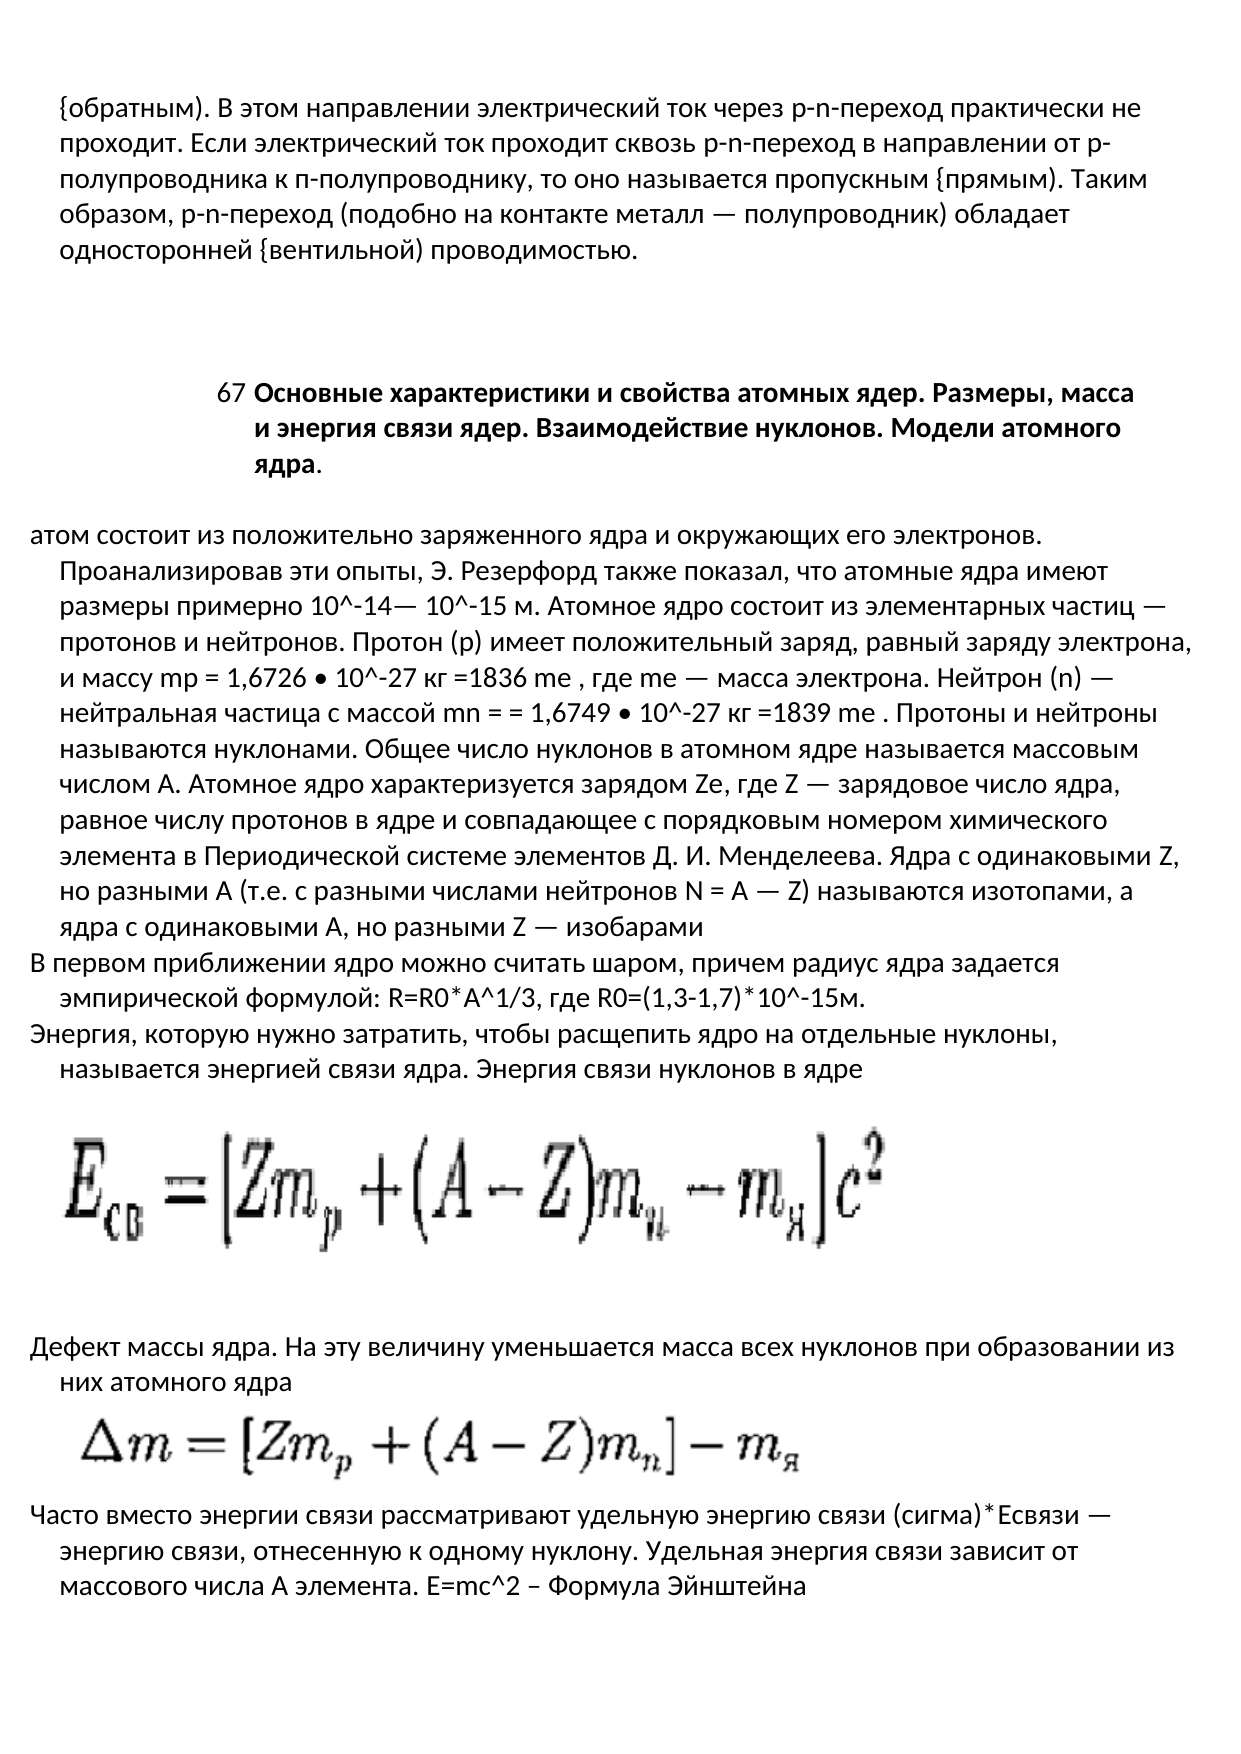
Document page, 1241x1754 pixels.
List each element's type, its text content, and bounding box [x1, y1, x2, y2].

picture [59, 1086, 890, 1293]
text Дефект массы ядра. На эту величину уменьшается масса всех нуклонов при образовании из них атомного ядра [29, 1328, 1196, 1399]
text Часто вместо энергии связи рассматривают удельную энергию связи (сигма)*Eсвязи — энергию связи, отнесенную к одному нуклону. Удельная энергия связи зависит от массового числа А элемента. E=mc^2 – Формула Эйнштейна [29, 1496, 1196, 1603]
picture [29, 1399, 820, 1496]
list Основные характеристики и свойства атомных ядер. Размеры, масса и энергия связи ядер. Взаимодействие нуклонов. Модели атомного ядра. [216, 374, 1152, 481]
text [29, 89, 1196, 267]
text атом состоит из положительно заряженного ядра и окружающих его электронов. Проанализировав эти опыты, Э. Резерфорд также показал, что атомные ядра имеют размеры примерно 10^-14— 10^-15 м. Атомное ядро состоит из элементарных частиц — протонов и нейтронов. Протон (р) имеет положительный заряд, равный заряду электрона, и массу mp = 1,6726 • 10^-27 кг =1836 mе , где me — масса электрона. Нейтрон (n) — нейтральная частица с массой mn = = 1,6749 • 10^-27 кг =1839 mе . Протоны и нейтроны называются нуклонами. Общее число нуклонов в атомном ядре называется массовым числом А. Атомное ядро характеризуется зарядом Ze, где Z — зарядовое число ядра, равное числу протонов в ядре и совпадающее с порядковым номером химического элемента в Периодической системе элементов Д. И. Менделеева. Ядра с одинаковыми Z, но разными А (т.е. с разными числами нейтронов N = А — Z) называются изотопами, а ядра с одинаковыми А, но разными Z — изобарами [29, 516, 1196, 944]
text В первом приближении ядро можно считать шаром, причем радиус ядра задается эмпирической формулой: R=R0*A^1/3, где R0=(1,3-1,7)*10^-15м. [29, 944, 1196, 1015]
